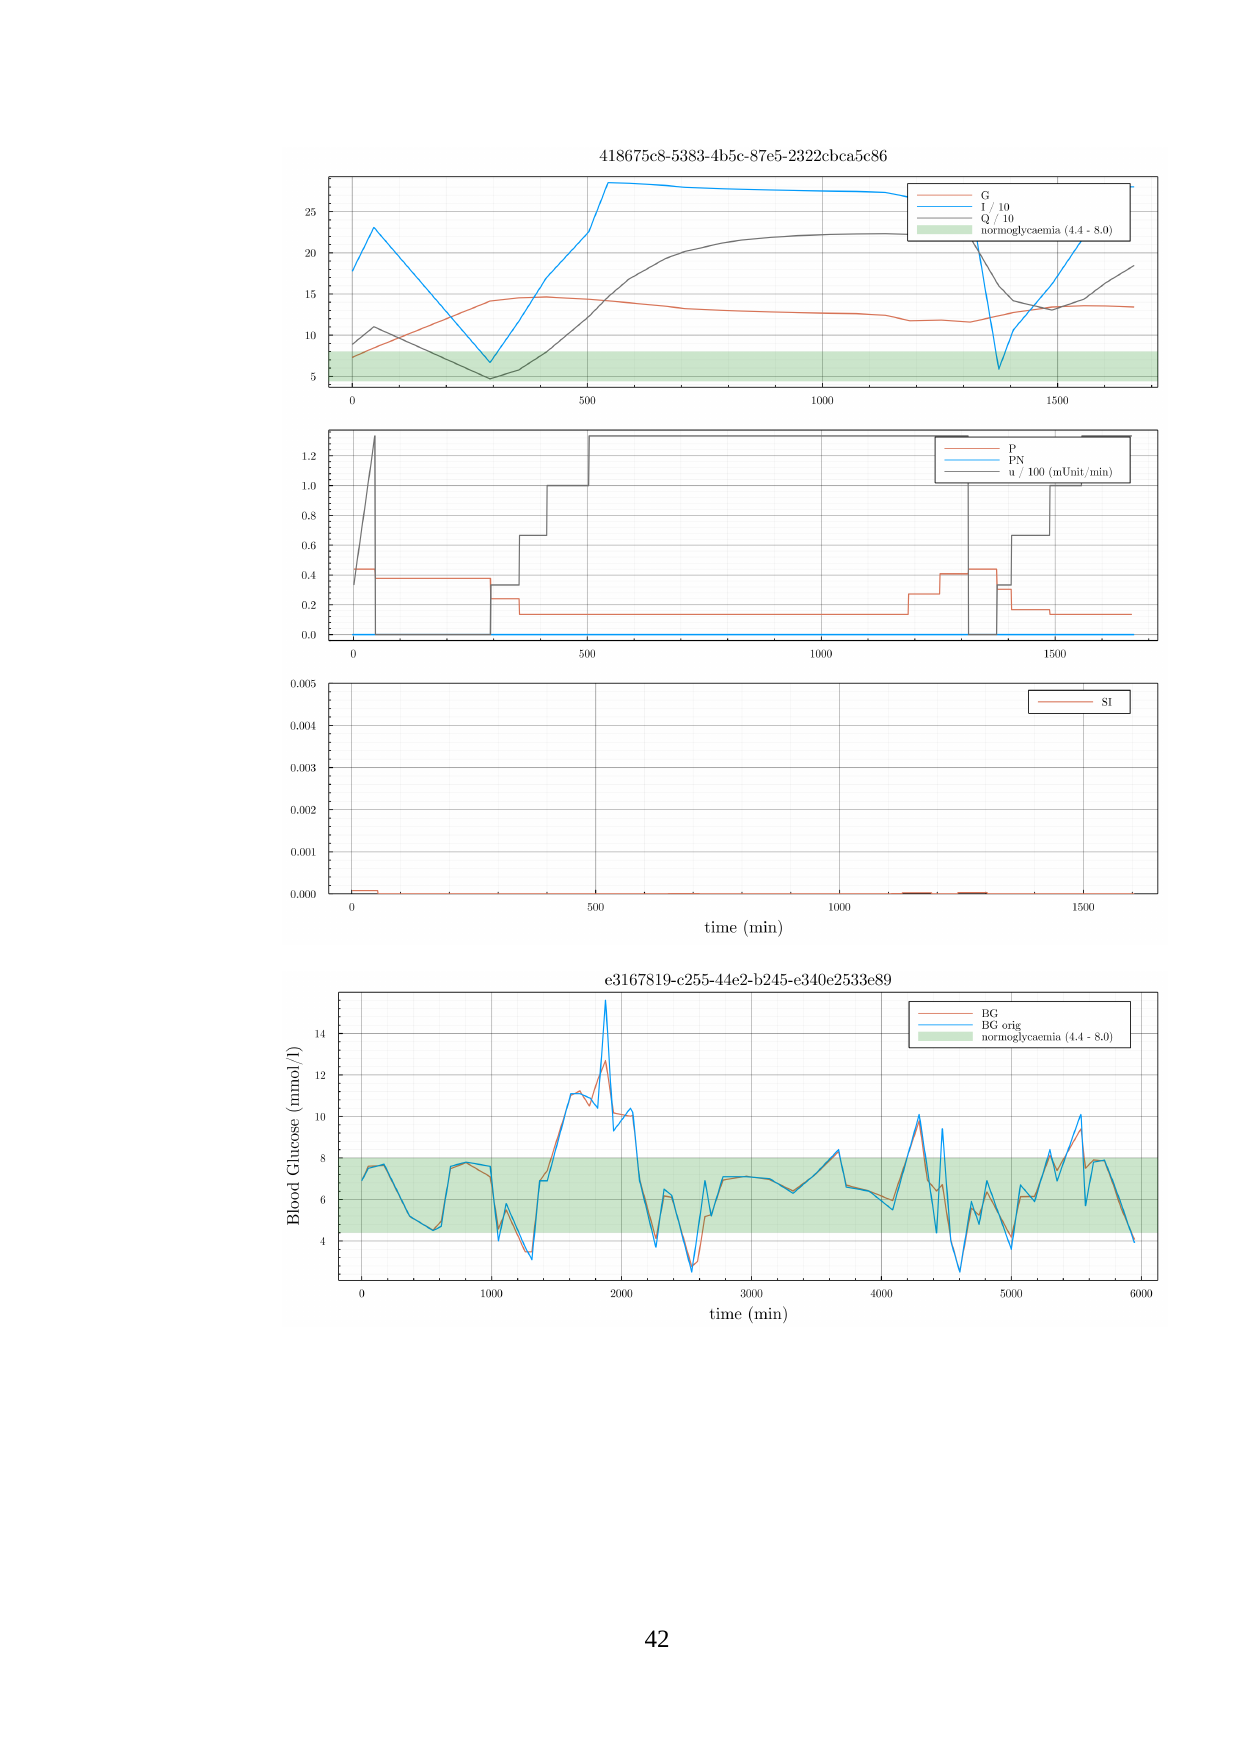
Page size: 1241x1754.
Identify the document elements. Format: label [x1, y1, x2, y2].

picture [281, 147, 1168, 945]
picture [281, 971, 1168, 1327]
